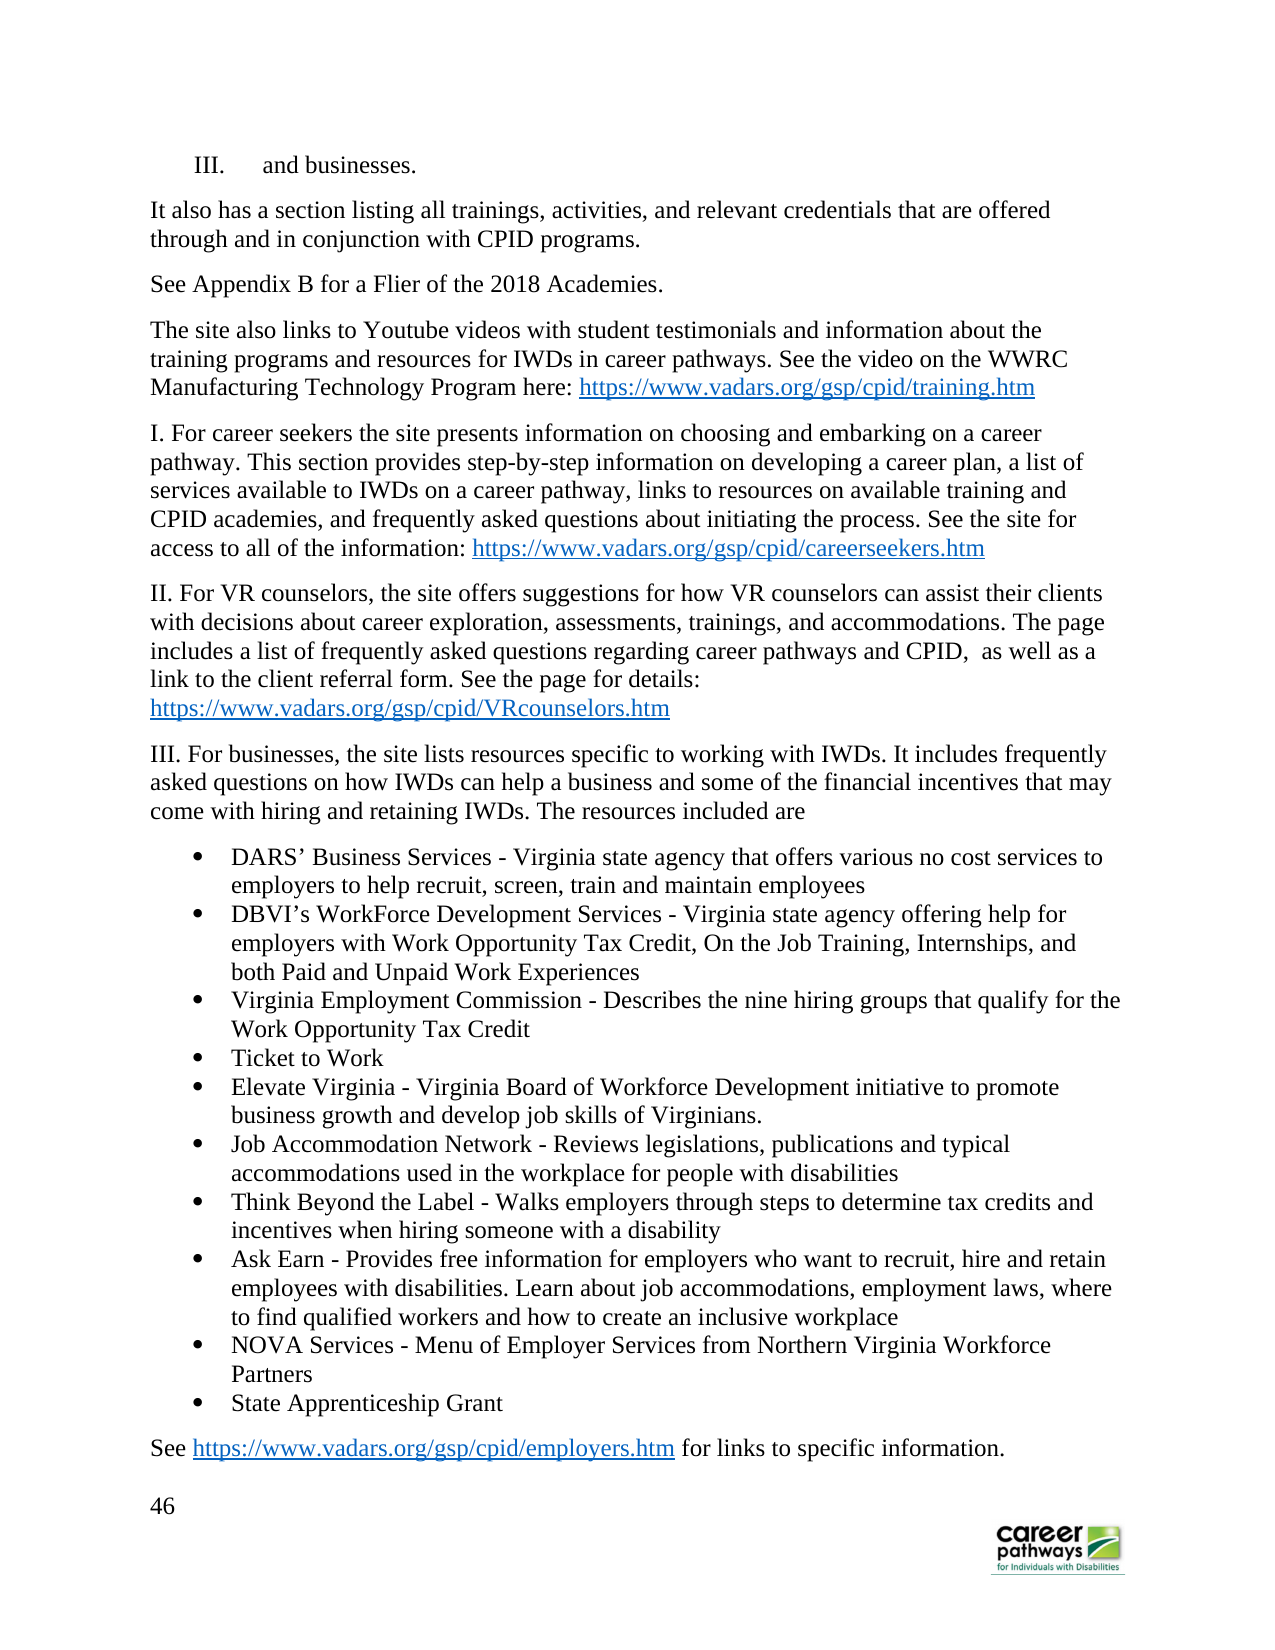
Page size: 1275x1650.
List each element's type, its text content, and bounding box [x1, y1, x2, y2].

list NOVA Services - Menu of Employer Services from Northern Virginia Workforce Partners [193, 1330, 1125, 1388]
list Ticket to Work [193, 1043, 1125, 1072]
list State Apprenticeship Grant [193, 1388, 1125, 1417]
text See Appendix B for a Flier of the 2018 Academies. [150, 269, 1125, 298]
text II. For VR counselors, the site offers suggestions for how VR counselors can assist their clients with decisions about career exploration, assessments, trainings, and accommodations. The page includes a list of frequently asked questions regarding career pathways and CPID, as well as a link to the client referral form. See the page for details: https://www.vadars.org/gsp/cpid/VRcounselors.htm [150, 578, 1125, 722]
text It also has a section listing all trainings, activities, and relevant credentials that are offered through and in conjunction with CPID programs. [150, 195, 1125, 253]
text III. For businesses, the site lists resources specific to working with IWDs. It includes frequently asked questions on how IWDs can help a business and some of the financial incentives that may come with hiring and retaining IWDs. The resources included are [150, 739, 1125, 825]
list Job Accommodation Network - Reviews legislations, publications and typical accommodations used in the workplace for people with disabilities [193, 1129, 1125, 1187]
list Think Beyond the Label - Walks employers through steps to determine tax credits and incentives when hiring someone with a disability [193, 1187, 1125, 1244]
text The site also links to Youtube videos with student testimonials and information about the training programs and resources for IWDs in career pathways. See the video on the WWRC Manufacturing Technology Program here: https://www.vadars.org/gsp/cpid/training.htm [150, 315, 1125, 401]
list DBVI’s WorkForce Development Services - Virginia state agency offering help for employers with Work Opportunity Tax Credit, On the Job Training, Internships, and both Paid and Unpaid Work Experiences [193, 899, 1125, 985]
list and businesses. [225, 150, 1125, 179]
list Virginia Employment Commission - Describes the nine hiring groups that qualify for the Work Opportunity Tax Credit [193, 985, 1125, 1043]
list DARS’ Business Services - Virginia state agency that offers various no cost services to employers to help recruit, screen, train and maintain employees [193, 842, 1125, 899]
list Elevate Virginia - Virginia Board of Workforce Development initiative to promote business growth and develop job skills of Virginians. [193, 1072, 1125, 1129]
text I. For career seekers the site presents information on choosing and embarking on a career pathway. This section provides step-by-step information on developing a career plan, a list of services available to IWDs on a career pathway, links to resources on available training and CPID academies, and frequently asked questions about initiating the process. See the site for access to all of the information: https://www.vadars.org/gsp/cpid/careerseekers.htm [150, 418, 1125, 562]
list Ask Earn - Provides free information for employers who want to recruit, hire and retain employees with disabilities. Learn about job accommodations, employment laws, where to find qualified workers and how to create an inclusive workplace [193, 1244, 1125, 1330]
picture [990, 1519, 1125, 1575]
text See https://www.vadars.org/gsp/cpid/employers.htm for links to specific information. [150, 1433, 1125, 1462]
